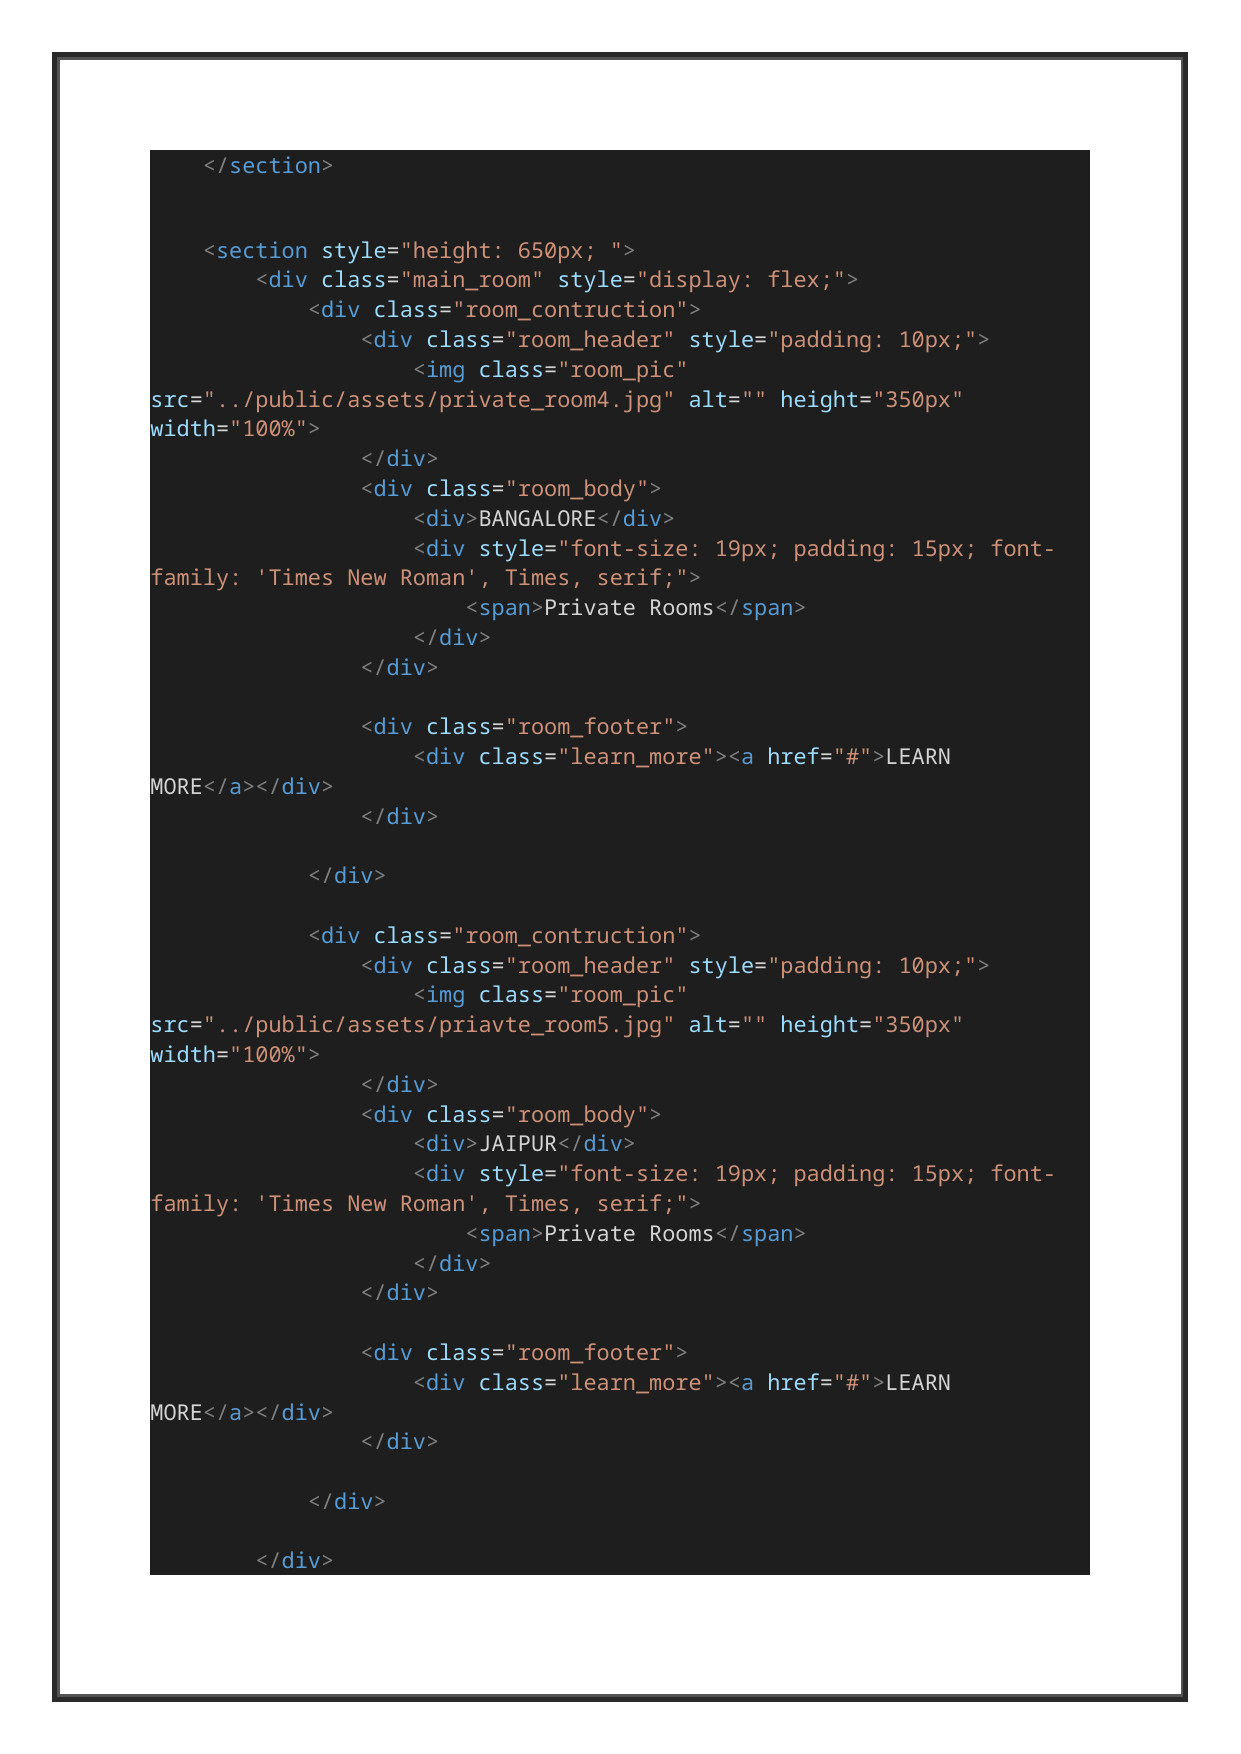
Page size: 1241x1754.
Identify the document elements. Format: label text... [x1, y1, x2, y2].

text <div class="learn_more"><a href="#">LEARN MORE</a></div> [150, 1367, 1090, 1426]
text </div> [150, 1486, 1090, 1516]
text </div> [150, 801, 1090, 831]
text </div> [150, 443, 1090, 473]
text <div class="room_header" style="padding: 10px;"> [150, 950, 1090, 979]
text <div>JAIPUR</div> [150, 1128, 1090, 1158]
text <div class="room_footer"> [150, 711, 1090, 741]
text </div> [150, 1069, 1090, 1099]
text <img class="room_pic" src="../public/assets/private_room4.jpg" alt="" height="350px" width="100%"> [150, 354, 1090, 443]
text <div>BANGALORE</div> [150, 503, 1090, 533]
text </section> [150, 150, 1090, 180]
text <div class="room_body"> [150, 1099, 1090, 1128]
text <div class="learn_more"><a href="#">LEARN MORE</a></div> [150, 741, 1090, 801]
text </div> [150, 1277, 1090, 1307]
text <div class="room_contruction"> [150, 294, 1090, 324]
text </div> [150, 652, 1090, 682]
text <div style="font-size: 19px; padding: 15px; font-family: 'Times New Roman', Times, serif;"> [150, 1158, 1090, 1218]
text <div class="room_footer"> [150, 1337, 1090, 1367]
text <span>Private Rooms</span> [150, 592, 1090, 622]
text <section style="height: 650px; "> [150, 235, 1090, 264]
text </div> [150, 1248, 1090, 1277]
text </div> [150, 1426, 1090, 1456]
text </div> [150, 622, 1090, 652]
text <div class="room_header" style="padding: 10px;"> [150, 324, 1090, 354]
text </div> [150, 1546, 1090, 1575]
text </div> [150, 860, 1090, 890]
text <div class="main_room" style="display: flex;"> [150, 264, 1090, 294]
text <div class="room_body"> [150, 473, 1090, 503]
text <img class="room_pic" src="../public/assets/priavte_room5.jpg" alt="" height="350px" width="100%"> [150, 979, 1090, 1069]
text <span>Private Rooms</span> [150, 1218, 1090, 1248]
text <div style="font-size: 19px; padding: 15px; font-family: 'Times New Roman', Times, serif;"> [150, 533, 1090, 592]
text <div class="room_contruction"> [150, 920, 1090, 950]
